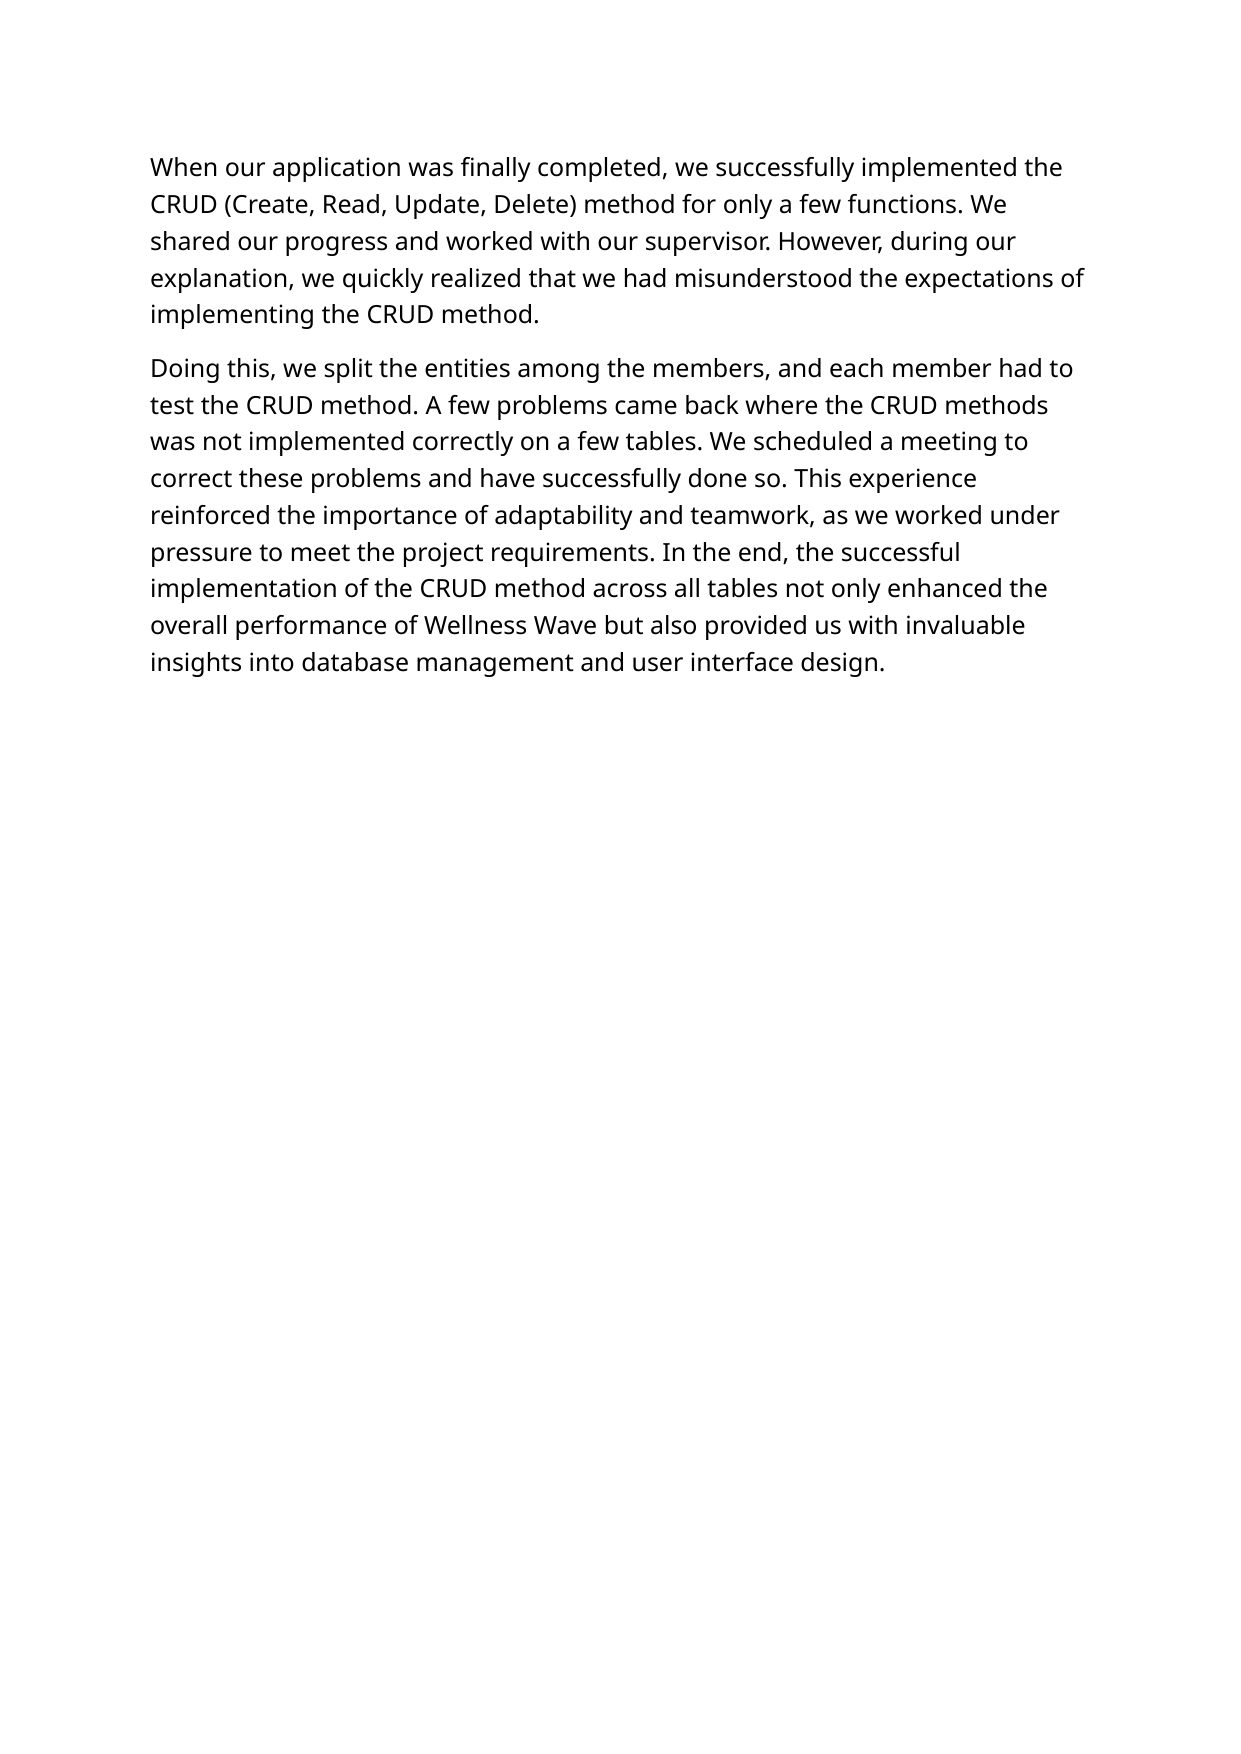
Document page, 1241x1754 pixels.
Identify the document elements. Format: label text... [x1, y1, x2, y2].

text Doing this, we split the entities among the members, and each member had to test the CRUD method. A few problems came back where the CRUD methods was not implemented correctly on a few tables. We scheduled a meeting to correct these problems and have successfully done so. This experience reinforced the importance of adaptability and teamwork, as we worked under pressure to meet the project requirements. In the end, the successful implementation of the CRUD method across all tables not only enhanced the overall performance of Wellness Wave but also provided us with invaluable insights into database management and user interface design. [150, 351, 1090, 679]
text When our application was finally completed, we successfully implemented the CRUD (Create, Read, Update, Delete) method for only a few functions. We shared our progress and worked with our supervisor. However, during our explanation, we quickly realized that we had misunderstood the expectations of implementing the CRUD method. [150, 150, 1090, 331]
